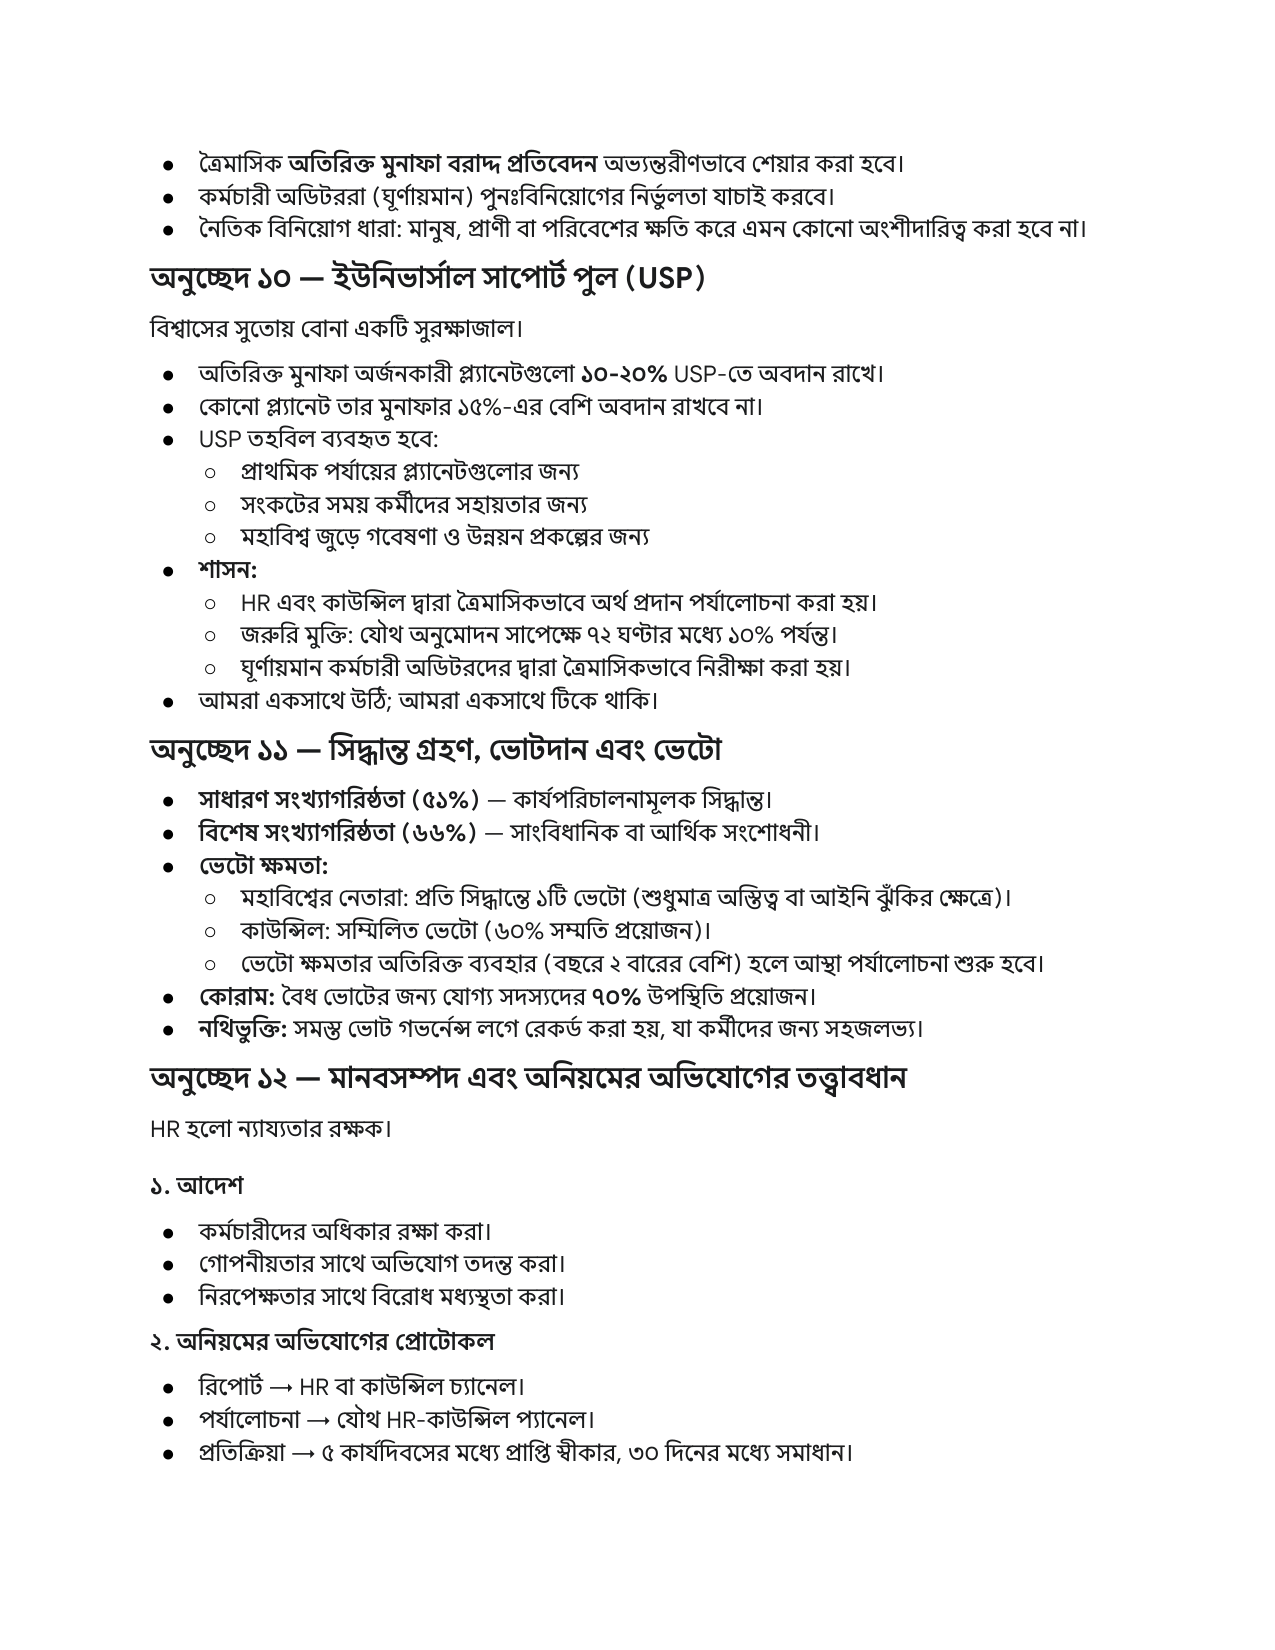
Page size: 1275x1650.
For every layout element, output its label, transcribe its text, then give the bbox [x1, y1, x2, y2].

list HR এবং কাউন্সিল দ্বারা ত্রৈমাসিকভাবে অর্থ প্রদান পর্যালোচনা করা হয়। [203, 589, 1125, 618]
list কোরাম: বৈধ ভোটের জন্য যোগ্য সদস্যদের ৭০% উপস্থিতি প্রয়োজন। [161, 983, 1125, 1011]
subtitle অনুচ্ছেদ ১০ — ইউনিভার্সাল সাপোর্ট পুল (USP) [150, 261, 1125, 297]
list মহাবিশ্বের নেতারা: প্রতি সিদ্ধান্তে ১টি ভেটো (শুধুমাত্র অস্তিত্ব বা আইনি ঝুঁকির ক্ষেত্রে)। [203, 884, 1125, 913]
list পর্যালোচনা → যৌথ HR-কাউন্সিল প্যানেল। [161, 1406, 1125, 1435]
list কোনো প্ল্যানেট তার মুনাফার ১৫%-এর বেশি অবদান রাখবে না। [161, 393, 1125, 421]
list ঘূর্ণায়মান কর্মচারী অডিটরদের দ্বারা ত্রৈমাসিকভাবে নিরীক্ষা করা হয়। [203, 654, 1125, 683]
list নৈতিক বিনিয়োগ ধারা: মানুষ, প্রাণী বা পরিবেশের ক্ষতি করে এমন কোনো অংশীদারিত্ব করা হবে না। [161, 215, 1125, 244]
list কর্মচারীদের অধিকার রক্ষা করা। [161, 1218, 1125, 1246]
subtitle অনুচ্ছেদ ১১ — সিদ্ধান্ত গ্রহণ, ভোটদান এবং ভেটো [150, 732, 1125, 769]
list ভেটো ক্ষমতার অতিরিক্ত ব্যবহার (বছরে ২ বারের বেশি) হলে আস্থা পর্যালোচনা শুরু হবে। [203, 950, 1125, 979]
list অতিরিক্ত মুনাফা অর্জনকারী প্ল্যানেটগুলো ১০-২০% USP-তে অবদান রাখে। [161, 360, 1125, 389]
list গোপনীয়তার সাথে অভিযোগ তদন্ত করা। [161, 1250, 1125, 1279]
list ভেটো ক্ষমতা: [161, 852, 1125, 881]
list নথিভুক্তি: সমস্ত ভোট গভর্নেন্স লগে রেকর্ড করা হয়, যা কর্মীদের জন্য সহজলভ্য। [161, 1015, 1125, 1044]
list জরুরি মুক্তি: যৌথ অনুমোদন সাপেক্ষে ৭২ ঘণ্টার মধ্যে ১০% পর্যন্ত। [203, 622, 1125, 650]
text ১. আদেশ [150, 1172, 1125, 1201]
list প্রাথমিক পর্যায়ের প্ল্যানেটগুলোর জন্য [203, 458, 1125, 487]
list প্রতিক্রিয়া → ৫ কার্যদিবসের মধ্যে প্রাপ্তি স্বীকার, ৩০ দিনের মধ্যে সমাধান। [161, 1439, 1125, 1468]
list ত্রৈমাসিক অতিরিক্ত মুনাফা বরাদ্দ প্রতিবেদন অভ্যন্তরীণভাবে শেয়ার করা হবে। [161, 150, 1125, 179]
list আমরা একসাথে উঠি; আমরা একসাথে টিকে থাকি। [161, 687, 1125, 716]
list রিপোর্ট → HR বা কাউন্সিল চ্যানেল। [161, 1373, 1125, 1402]
list সংকটের সময় কর্মীদের সহায়তার জন্য [203, 491, 1125, 519]
list সাধারণ সংখ্যাগরিষ্ঠতা (৫১%) — কার্যপরিচালনামূলক সিদ্ধান্ত। [161, 786, 1125, 815]
list বিশেষ সংখ্যাগরিষ্ঠতা (৬৬%) — সাংবিধানিক বা আর্থিক সংশোধনী। [161, 819, 1125, 848]
list মহাবিশ্ব জুড়ে গবেষণা ও উন্নয়ন প্রকল্পের জন্য [203, 523, 1125, 552]
list USP তহবিল ব্যবহৃত হবে: [161, 425, 1125, 454]
list শাসন: [161, 556, 1125, 585]
subtitle অনুচ্ছেদ ১২ — মানবসম্পদ এবং অনিয়মের অভিযোগের তত্ত্বাবধান [150, 1061, 1125, 1097]
text ২. অনিয়মের অভিযোগের প্রোটোকল [150, 1328, 1125, 1357]
list কাউন্সিল: সম্মিলিত ভেটো (৬০% সম্মতি প্রয়োজন)। [203, 917, 1125, 946]
text বিশ্বাসের সুতোয় বোনা একটি সুরক্ষাজাল। [150, 315, 1125, 343]
list নিরপেক্ষতার সাথে বিরোধ মধ্যস্থতা করা। [161, 1283, 1125, 1312]
text HR হলো ন্যায্যতার রক্ষক। [150, 1115, 1125, 1143]
list কর্মচারী অডিটররা (ঘূর্ণায়মান) পুনঃবিনিয়োগের নির্ভুলতা যাচাই করবে। [161, 183, 1125, 211]
